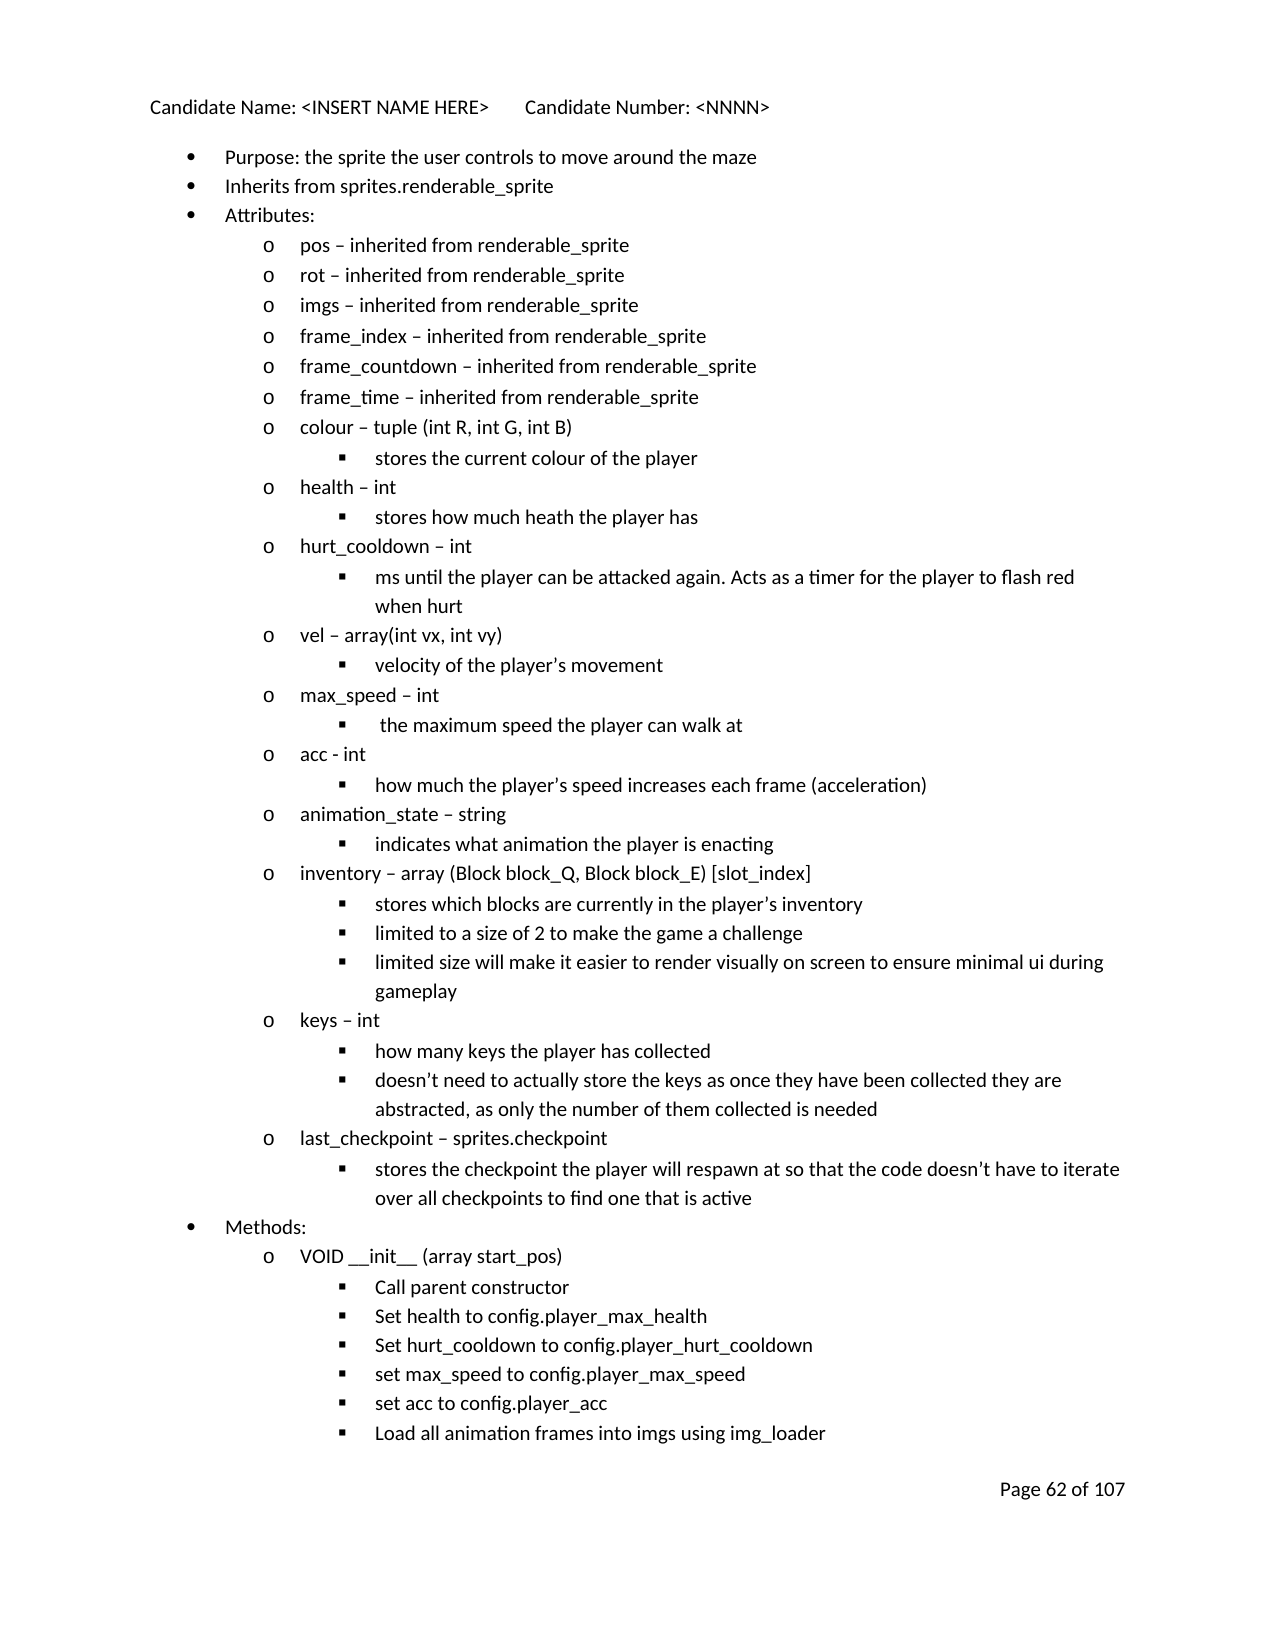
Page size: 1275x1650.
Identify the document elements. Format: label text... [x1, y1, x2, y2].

list Purpose: the sprite the user controls to move around the maze [187, 144, 1125, 170]
list rot – inherited from renderable_sprite [262, 262, 1125, 289]
list set max_speed to config.player_max_speed [337, 1361, 1125, 1387]
list Methods: [187, 1214, 1125, 1240]
list frame_time – inherited from renderable_sprite [262, 384, 1125, 410]
list last_checkpoint – sprites.checkpoint [262, 1126, 1125, 1152]
list how many keys the player has collected [337, 1038, 1125, 1063]
list stores how much heath the player has [337, 504, 1125, 530]
list vel – array(int vx, int vy) [262, 622, 1125, 649]
list Inherits from sprites.renderable_sprite [187, 173, 1125, 199]
list frame_index – inherited from renderable_sprite [262, 323, 1125, 349]
list limited size will make it easier to render visually on screen to ensure minimal ui during gameplay [337, 949, 1125, 1004]
list max_speed – int [262, 682, 1125, 708]
list frame_countdown – inherited from renderable_sprite [262, 353, 1125, 380]
list hurt_cooldown – int [262, 533, 1125, 560]
list Set health to config.player_max_health [337, 1303, 1125, 1328]
list acc - int [262, 741, 1125, 768]
list stores which blocks are currently in the player’s inventory [337, 891, 1125, 916]
list VOID __init__ (array start_pos) [262, 1243, 1125, 1270]
list Set hurt_cooldown to config.player_hurt_cooldown [337, 1332, 1125, 1358]
list stores the current colour of the player [337, 445, 1125, 470]
list ms until the player can be attacked again. Acts as a timer for the player to flash red when hurt [337, 564, 1125, 618]
list colour – tuple (int R, int G, int B) [262, 414, 1125, 441]
list set acc to config.player_acc [337, 1391, 1125, 1416]
list how much the player’s speed increases each frame (acceleration) [337, 772, 1125, 797]
list velocity of the player’s movement [337, 653, 1125, 678]
list imgs – inherited from renderable_sprite [262, 293, 1125, 319]
list health – int [262, 474, 1125, 500]
list indicates what animation the player is enacting [337, 831, 1125, 857]
list doesn’t need to actually store the keys as once they have been collected they are abstracted, as only the number of them collected is needed [337, 1067, 1125, 1122]
list stores the checkpoint the player will respawn at so that the code doesn’t have to iterate over all checkpoints to find one that is active [337, 1156, 1125, 1211]
list Attributes: [187, 203, 1125, 228]
list pos – inherited from renderable_sprite [262, 232, 1125, 258]
list keys – int [262, 1008, 1125, 1034]
list Load all animation frames into imgs using img_loader [337, 1420, 1125, 1445]
list inventory – array (Block block_Q, Block block_E) [slot_index] [262, 861, 1125, 887]
list the maximum speed the player can walk at [337, 712, 1125, 738]
list Call parent constructor [337, 1274, 1125, 1299]
list limited to a size of 2 to make the game a challenge [337, 920, 1125, 946]
list animation_state – string [262, 801, 1125, 827]
